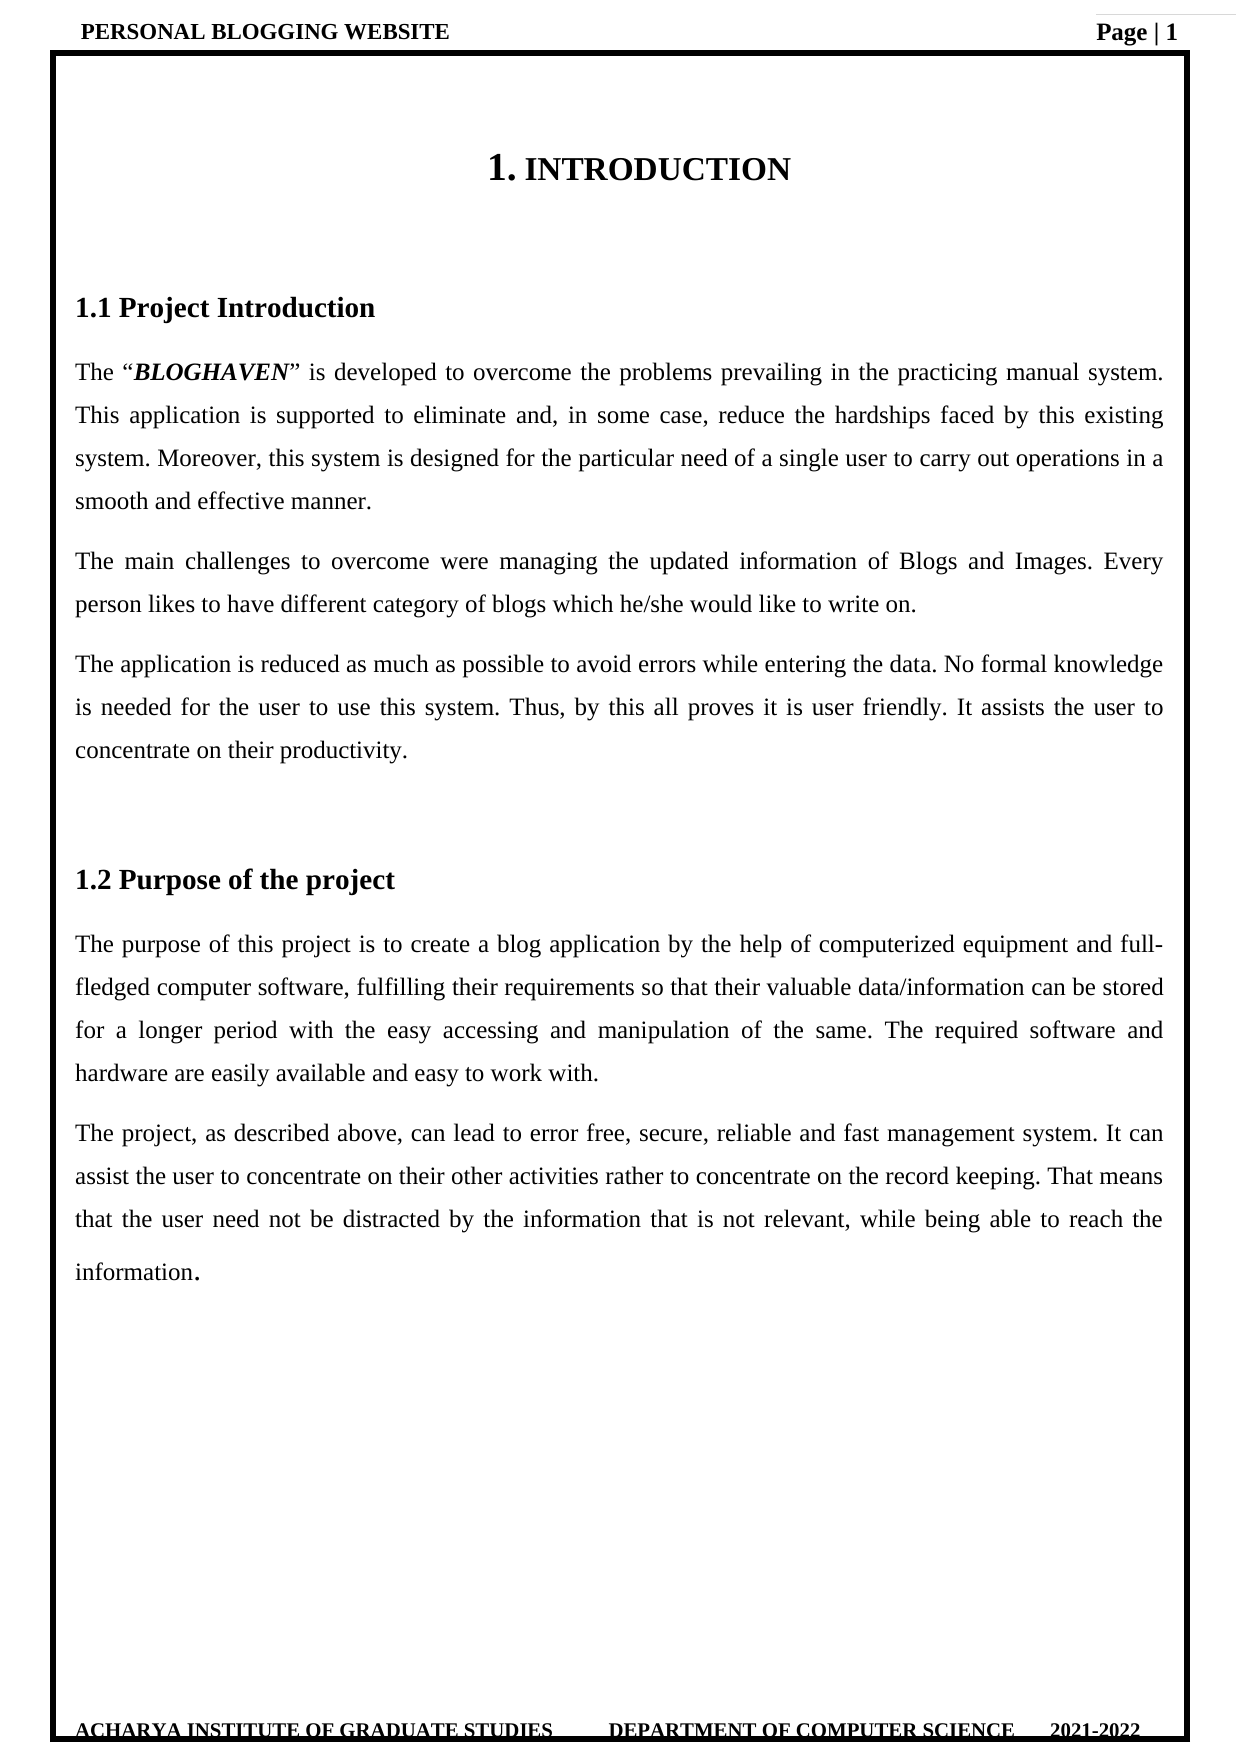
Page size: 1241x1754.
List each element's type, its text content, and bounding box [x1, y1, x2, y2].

text The “BLOGHAVEN” is developed to overcome the problems prevailing in the practicing manual system. This application is supported to eliminate and, in some case, reduce the hardships faced by this existing system. Moreover, this system is designed for the particular need of a single user to carry out operations in a smooth and effective manner. [75, 357, 1165, 515]
list INTRODUCTION [112, 143, 1165, 189]
text The application is reduced as much as possible to avoid errors while entering the data. No formal knowledge is needed for the user to use this system. Thus, by this all proves it is user friendly. It assists the user to concentrate on their productivity. [75, 649, 1165, 764]
text 1.2 Purpose of the project [75, 862, 1165, 896]
text The purpose of this project is to create a blog application by the help of computerized equipment and full-fledged computer software, fulfilling their requirements so that their valuable data/information can be stored for a longer period with the easy accessing and manipulation of the same. The required software and hardware are easily available and easy to work with. [75, 929, 1165, 1087]
text 1.1 Project Introduction [75, 290, 1165, 323]
text The project, as described above, can lead to error free, secure, reliable and fast management system. It can assist the user to concentrate on their other activities rather to concentrate on the record keeping. That means that the user need not be distracted by the information that is not relevant, while being able to reach the information. [75, 1118, 1165, 1287]
text The main challenges to overcome were managing the updated information of Blogs and Images. Every person likes to have different category of blogs which he/she would like to write on. [75, 546, 1165, 618]
